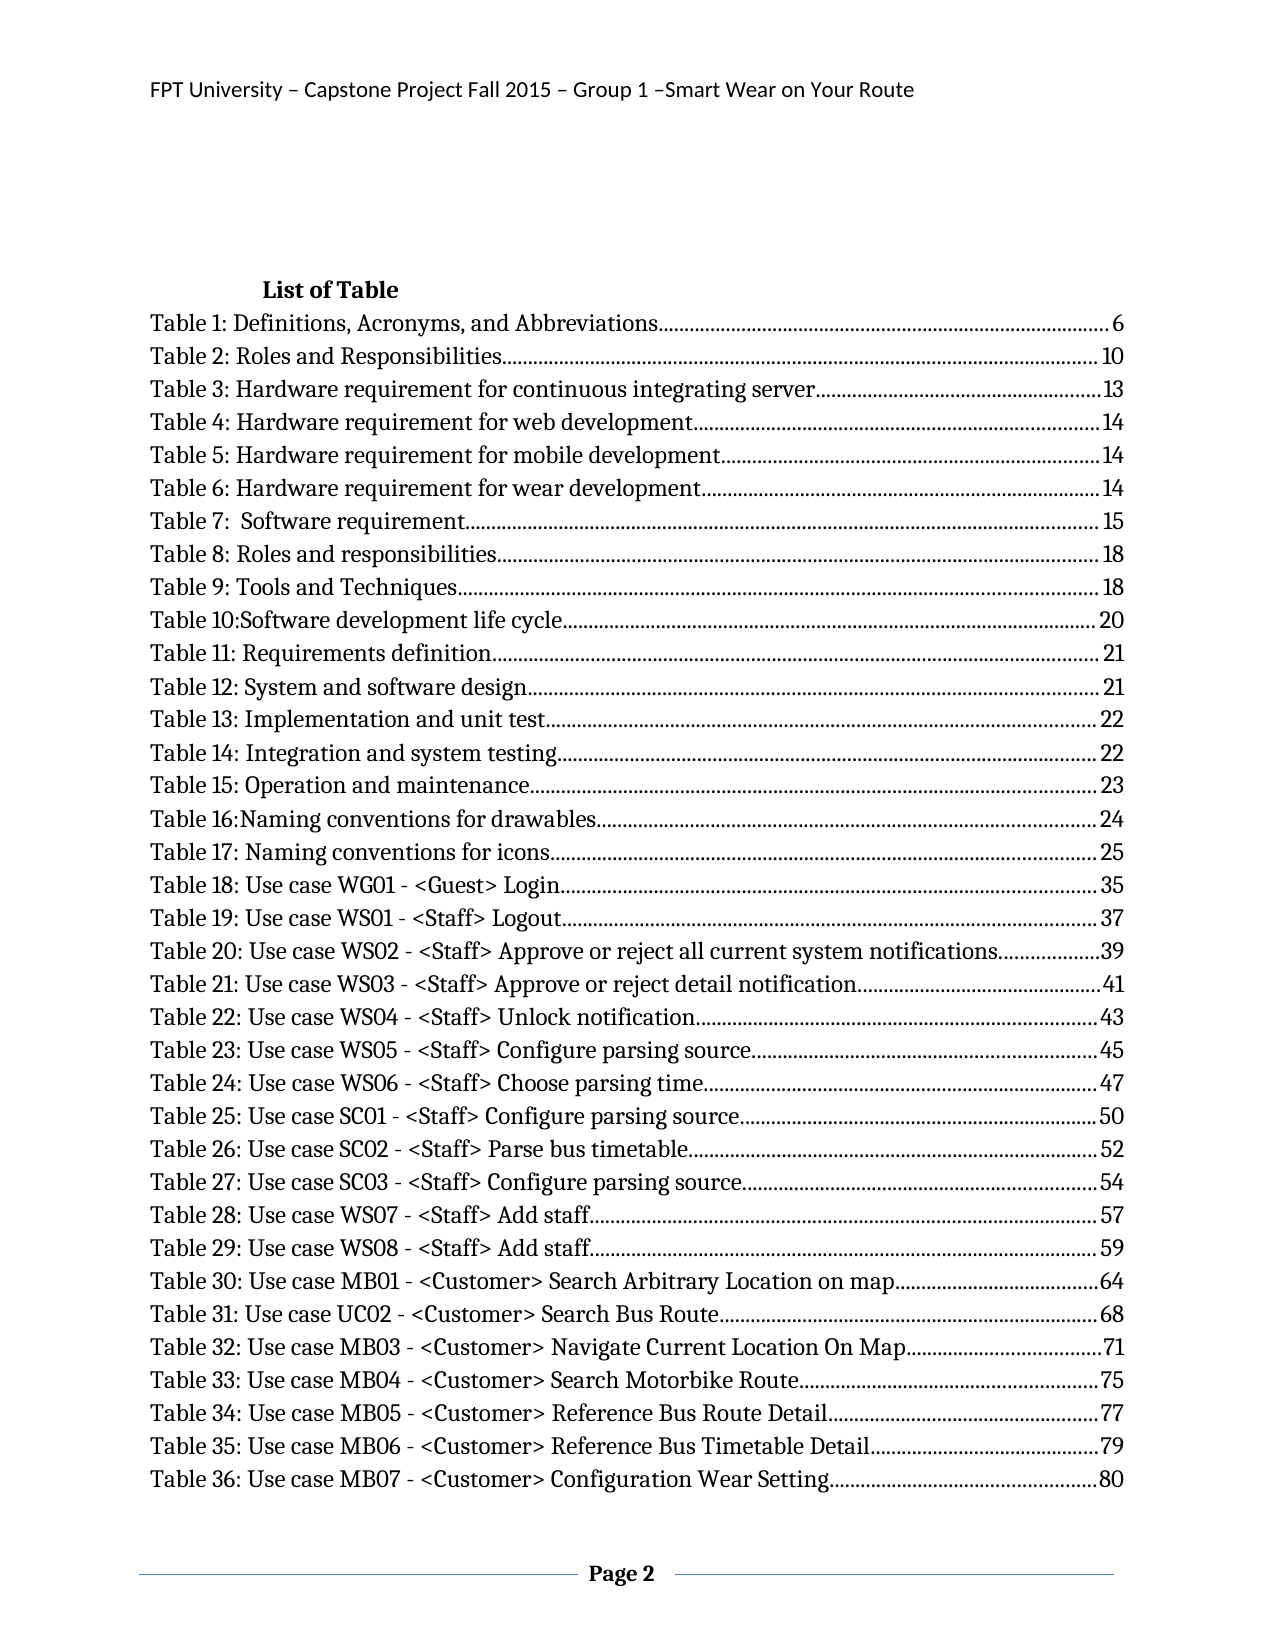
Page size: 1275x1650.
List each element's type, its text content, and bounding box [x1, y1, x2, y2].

text Table 24: Use case WS06 - <Staff> Choose parsing time. 47 [150, 1069, 1125, 1097]
text Table 10:Software development life cycle 20 [150, 606, 1125, 635]
text Table 26: Use case SC02 - <Staff> Parse bus timetable. 52 [150, 1135, 1125, 1163]
text Table 11: Requirements definition 21 [150, 639, 1125, 668]
text Table 9: Tools and Techniques 18 [150, 573, 1125, 602]
text Table 23: Use case WS05 - <Staff> Configure parsing source. 45 [150, 1036, 1125, 1064]
text Table 7: Software requirement 15 [150, 507, 1125, 536]
text Table 8: Roles and responsibilities 18 [150, 540, 1125, 569]
text Table 5: Hardware requirement for mobile development 14 [150, 441, 1125, 470]
text Table 1: Definitions, Acronyms, and Abbreviations 6 [150, 309, 1125, 338]
text Table 21: Use case WS03 - <Staff> Approve or reject detail notification. 41 [150, 969, 1125, 998]
text Table 20: Use case WS02 - <Staff> Approve or reject all current system notifications. 39 [150, 937, 1125, 965]
text Table 30: Use case MB01 - <Customer> Search Arbitrary Location on map 64 [150, 1267, 1125, 1296]
text Table 31: Use case UC02 - <Customer> Search Bus Route 68 [150, 1300, 1125, 1328]
text Table 32: Use case MB03 - <Customer> Navigate Current Location On Map 71 [150, 1333, 1125, 1362]
text Table 33: Use case MB04 - <Customer> Search Motorbike Route 75 [150, 1366, 1125, 1394]
text Table 36: Use case MB07 - <Customer> Configuration Wear Setting 80 [150, 1465, 1125, 1494]
subtitle List of Table [262, 276, 1125, 305]
text Table 14: Integration and system testing 22 [150, 738, 1125, 767]
text Table 2: Roles and Responsibilities 10 [150, 342, 1125, 371]
text Table 18: Use case WG01 - <Guest> Login 35 [150, 871, 1125, 899]
text Table 22: Use case WS04 - <Staff> Unlock notification. 43 [150, 1003, 1125, 1031]
text Table 17: Naming conventions for icons 25 [150, 837, 1125, 866]
text Table 27: Use case SC03 - <Staff> Configure parsing source. 54 [150, 1168, 1125, 1196]
text Table 12: System and software design 21 [150, 672, 1125, 701]
text Table 6: Hardware requirement for wear development 14 [150, 474, 1125, 503]
text Table 35: Use case MB06 - <Customer> Reference Bus Timetable Detail 79 [150, 1432, 1125, 1461]
text Table 13: Implementation and unit test 22 [150, 705, 1125, 734]
text Table 28: Use case WS07 - <Staff> Add staff. 57 [150, 1201, 1125, 1229]
text Table 4: Hardware requirement for web development 14 [150, 408, 1125, 437]
text Table 16:Naming conventions for drawables 24 [150, 804, 1125, 833]
text Table 15: Operation and maintenance 23 [150, 771, 1125, 800]
text Table 19: Use case WS01 - <Staff> Logout 37 [150, 903, 1125, 932]
text Table 25: Use case SC01 - <Staff> Configure parsing source. 50 [150, 1102, 1125, 1130]
text Table 29: Use case WS08 - <Staff> Add staff. 59 [150, 1234, 1125, 1262]
text Table 3: Hardware requirement for continuous integrating server 13 [150, 375, 1125, 404]
text Table 34: Use case MB05 - <Customer> Reference Bus Route Detail 77 [150, 1399, 1125, 1428]
